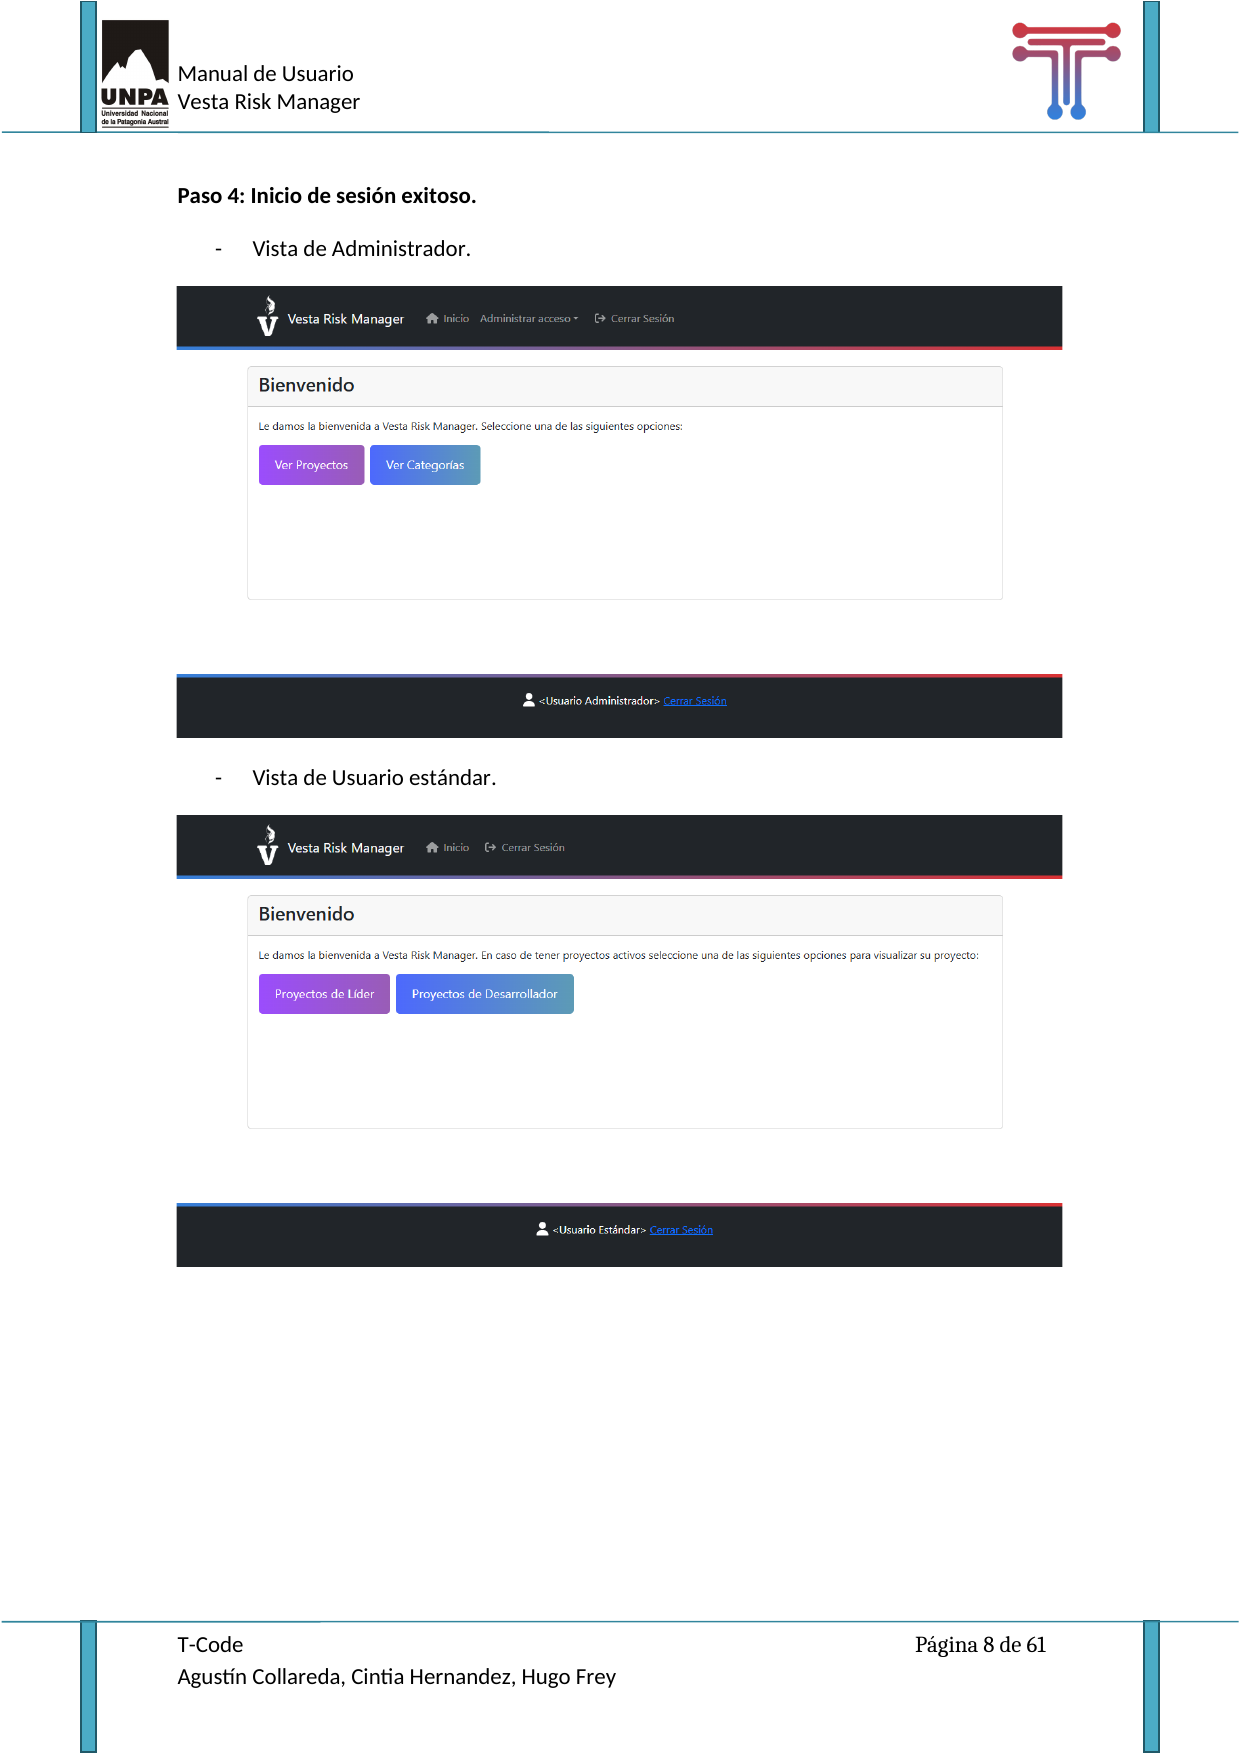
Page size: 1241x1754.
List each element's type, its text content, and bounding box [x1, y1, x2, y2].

picture [176, 815, 1063, 1267]
list Vista de Administrador. [215, 234, 1063, 262]
picture [176, 286, 1063, 738]
text Paso 4: Inicio de sesión exitoso. [177, 181, 1063, 209]
picture [1012, 19, 1122, 122]
list Vista de Usuario estándar. [215, 763, 1063, 791]
picture [100, 18, 170, 129]
